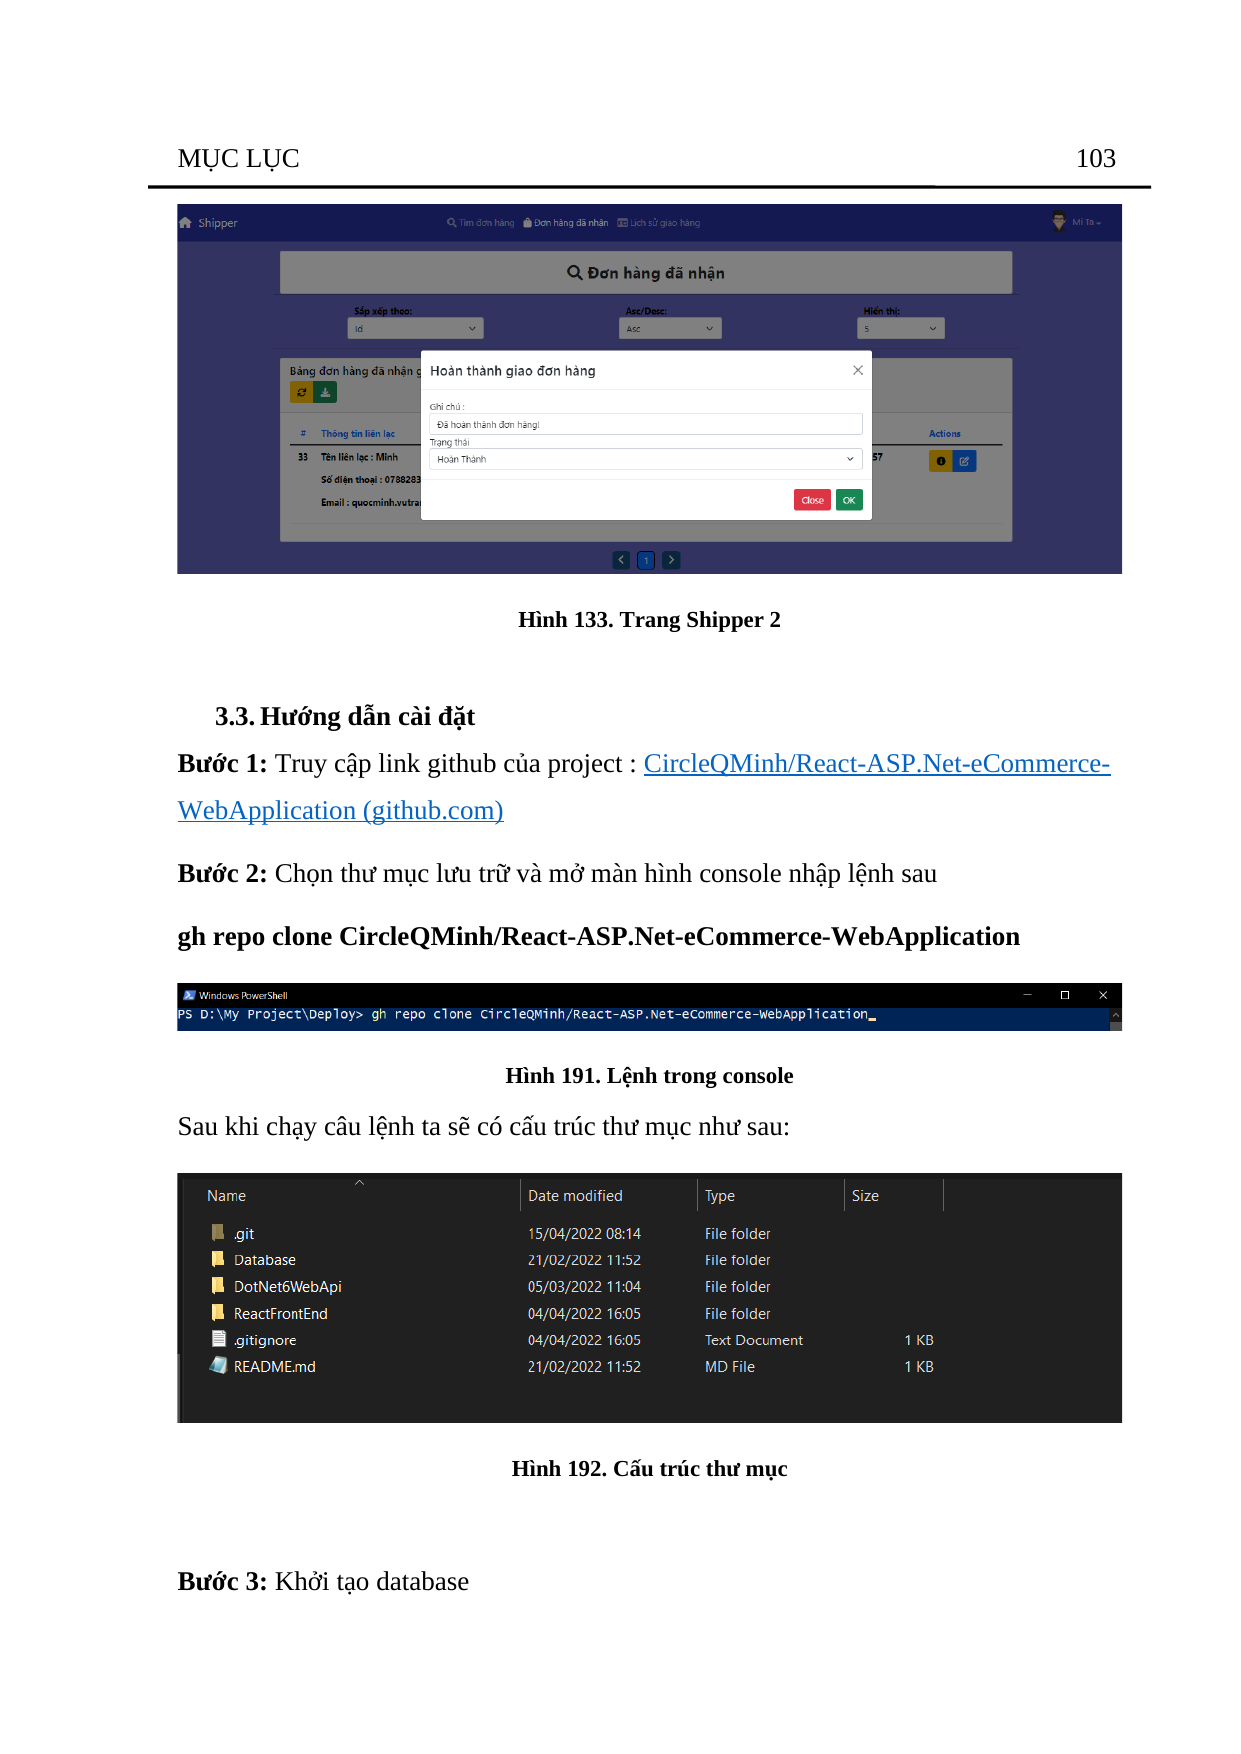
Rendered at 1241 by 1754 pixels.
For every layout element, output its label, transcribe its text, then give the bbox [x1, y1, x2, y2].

text Hình 191. Lệnh trong console [177, 1062, 1122, 1089]
text Bước 2: Chọn thư mục lưu trữ và mở màn hình console nhập lệnh sau [177, 857, 1122, 888]
text Hình 192. Cấu trúc thư mục [177, 1455, 1122, 1481]
text Bước 1: Truy cập link github của project : CircleQMinh/React-ASP.Net-eCommerce-WebApplication (github.com) [177, 747, 1122, 825]
subtitle Hướng dẫn cài đặt [215, 700, 1122, 732]
picture [177, 983, 1123, 1031]
text Sau khi chạy câu lệnh ta sẽ có cấu trúc thư mục như sau: [177, 1110, 1122, 1141]
picture [177, 1173, 1123, 1423]
text Bước 3: Khởi tạo database [177, 1565, 1122, 1596]
picture [177, 204, 1123, 574]
text gh repo clone CircleQMinh/React-ASP.Net-eCommerce-WebApplication [177, 920, 1122, 952]
